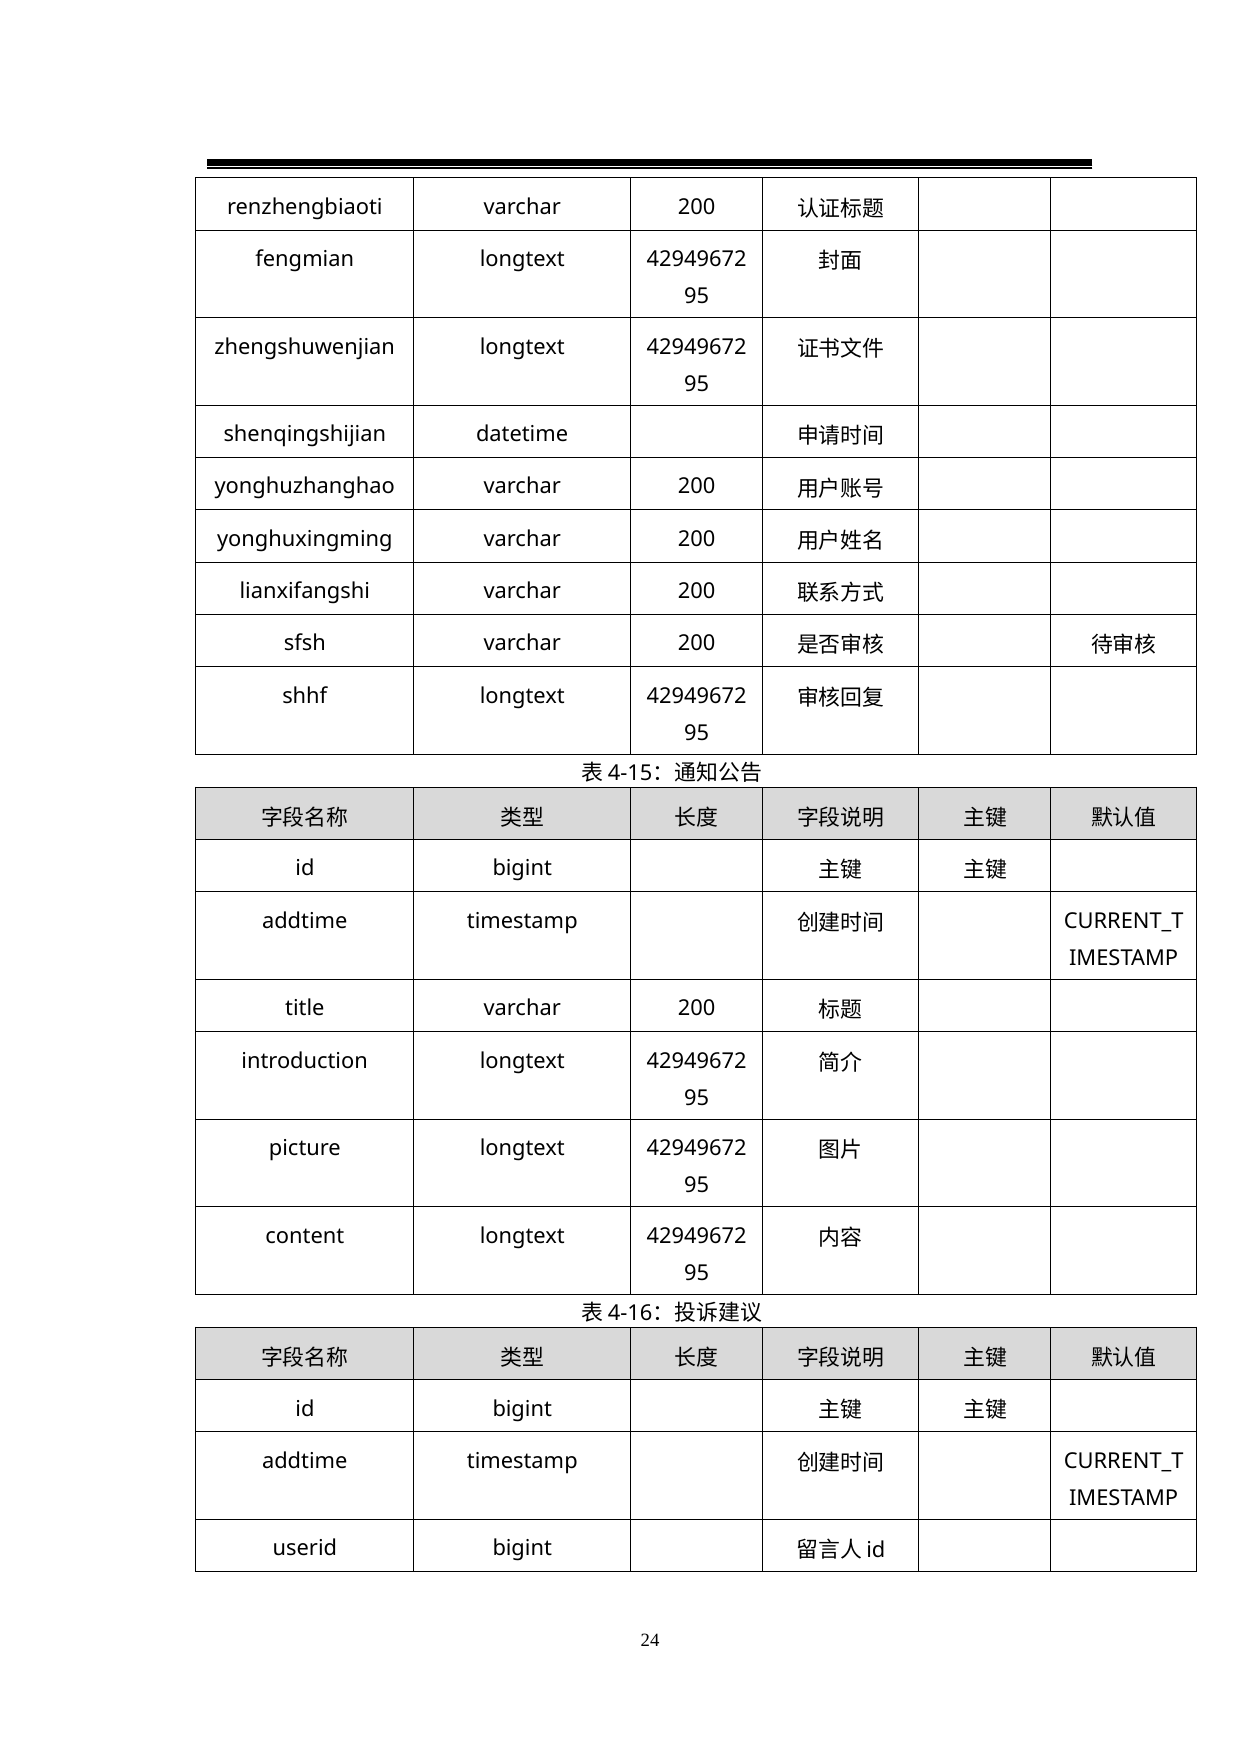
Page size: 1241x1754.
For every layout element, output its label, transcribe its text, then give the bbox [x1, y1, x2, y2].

table_cell content [196, 1207, 413, 1294]
table_cell [1051, 1520, 1196, 1571]
table_cell 200 [631, 563, 762, 614]
table_cell 创建时间 [763, 1432, 918, 1519]
table_cell 是否审核 [763, 615, 918, 666]
table_cell [1051, 406, 1196, 457]
table_cell 申请时间 [763, 406, 918, 457]
table_cell varchar [414, 178, 630, 229]
table_cell CURRENT_TIMESTAMP [1051, 892, 1196, 979]
text 表4-16：投诉建议 [207, 1295, 1092, 1327]
table_cell [1051, 1120, 1196, 1206]
table_cell [1051, 178, 1196, 229]
table_cell 内容 [763, 1207, 918, 1294]
table_cell 主键 [919, 1380, 1050, 1431]
table_header 长度 [631, 788, 762, 839]
table_cell [919, 892, 1050, 979]
table_cell 4294967295 [631, 1207, 762, 1294]
table_cell [919, 178, 1050, 229]
table_cell 审核回复 [763, 667, 918, 754]
table_cell [919, 1207, 1050, 1294]
table_cell fengmian [196, 231, 413, 317]
table_cell picture [196, 1120, 413, 1206]
table_cell 4294967295 [631, 1032, 762, 1119]
table_cell 认证标题 [763, 178, 918, 229]
table_cell [919, 615, 1050, 666]
table_header 类型 [414, 1328, 630, 1379]
table_cell [631, 892, 762, 979]
table_cell varchar [414, 980, 630, 1031]
table_cell id [196, 1380, 413, 1431]
table_cell 用户姓名 [763, 510, 918, 562]
table_cell [1051, 840, 1196, 891]
table_cell lianxifangshi [196, 563, 413, 614]
table_cell [1051, 1380, 1196, 1431]
table_cell bigint [414, 840, 630, 891]
table_cell 200 [631, 458, 762, 509]
table_header 字段名称 [196, 788, 413, 839]
table_cell 4294967295 [631, 318, 762, 405]
table_cell CURRENT_TIMESTAMP [1051, 1432, 1196, 1519]
table_cell [631, 1432, 762, 1519]
table_cell [919, 1520, 1050, 1571]
table_cell 封面 [763, 231, 918, 317]
table_cell [919, 318, 1050, 405]
table_cell 200 [631, 510, 762, 562]
table_cell [919, 667, 1050, 754]
table_cell renzhengbiaoti [196, 178, 413, 229]
table_cell datetime [414, 406, 630, 457]
table_cell varchar [414, 458, 630, 509]
table_cell [919, 458, 1050, 509]
table_cell [1051, 563, 1196, 614]
table_cell [1051, 510, 1196, 562]
table_cell 创建时间 [763, 892, 918, 979]
table_cell [919, 1032, 1050, 1119]
table_header 主键 [919, 788, 1050, 839]
table_cell [1051, 1032, 1196, 1119]
table_cell userid [196, 1520, 413, 1571]
table_cell 用户账号 [763, 458, 918, 509]
table_header 默认值 [1051, 788, 1196, 839]
table_cell yonghuxingming [196, 510, 413, 562]
table_cell bigint [414, 1380, 630, 1431]
table_cell 200 [631, 615, 762, 666]
table_cell timestamp [414, 892, 630, 979]
table_cell addtime [196, 1432, 413, 1519]
table_header 字段说明 [763, 1328, 918, 1379]
table_cell 4294967295 [631, 231, 762, 317]
table_cell 简介 [763, 1032, 918, 1119]
table_cell varchar [414, 563, 630, 614]
table_cell longtext [414, 1032, 630, 1119]
table_header 类型 [414, 788, 630, 839]
table_cell 主键 [919, 840, 1050, 891]
table_cell shenqingshijian [196, 406, 413, 457]
table_cell [631, 1380, 762, 1431]
table_cell varchar [414, 510, 630, 562]
table_cell longtext [414, 1207, 630, 1294]
table_cell [919, 563, 1050, 614]
table_cell shhf [196, 667, 413, 754]
table_cell varchar [414, 615, 630, 666]
table_header 主键 [919, 1328, 1050, 1379]
table_cell 证书文件 [763, 318, 918, 405]
table_cell addtime [196, 892, 413, 979]
table_cell 主键 [763, 1380, 918, 1431]
table_cell [631, 840, 762, 891]
table_cell 待审核 [1051, 615, 1196, 666]
table_cell title [196, 980, 413, 1031]
table_cell [1051, 318, 1196, 405]
table_cell 4294967295 [631, 1120, 762, 1206]
table_cell sfsh [196, 615, 413, 666]
table_cell [1051, 667, 1196, 754]
table_cell 4294967295 [631, 667, 762, 754]
table_header 字段说明 [763, 788, 918, 839]
table_cell [1051, 1207, 1196, 1294]
table_cell yonghuzhanghao [196, 458, 413, 509]
text 表4-15：通知公告 [207, 755, 1092, 787]
table_cell [919, 231, 1050, 317]
table_header 字段名称 [196, 1328, 413, 1379]
table_cell [919, 980, 1050, 1031]
table_cell [919, 1120, 1050, 1206]
table_cell [919, 406, 1050, 457]
table_cell zhengshuwenjian [196, 318, 413, 405]
table_cell longtext [414, 318, 630, 405]
table_cell [1051, 458, 1196, 509]
table_cell 联系方式 [763, 563, 918, 614]
table_cell 标题 [763, 980, 918, 1031]
table_cell bigint [414, 1520, 630, 1571]
table_cell 图片 [763, 1120, 918, 1206]
table_cell longtext [414, 1120, 630, 1206]
table_cell longtext [414, 231, 630, 317]
table_cell [1051, 980, 1196, 1031]
table_cell [631, 1520, 762, 1571]
table_cell timestamp [414, 1432, 630, 1519]
table_header 默认值 [1051, 1328, 1196, 1379]
table_cell 主键 [763, 840, 918, 891]
table_cell 200 [631, 178, 762, 229]
table_header 长度 [631, 1328, 762, 1379]
table_cell 留言人id [763, 1520, 918, 1571]
table_cell id [196, 840, 413, 891]
table_cell 200 [631, 980, 762, 1031]
table_cell [919, 1432, 1050, 1519]
table_cell [919, 510, 1050, 562]
table_cell introduction [196, 1032, 413, 1119]
table_cell [631, 406, 762, 457]
table_cell [1051, 231, 1196, 317]
table_cell longtext [414, 667, 630, 754]
